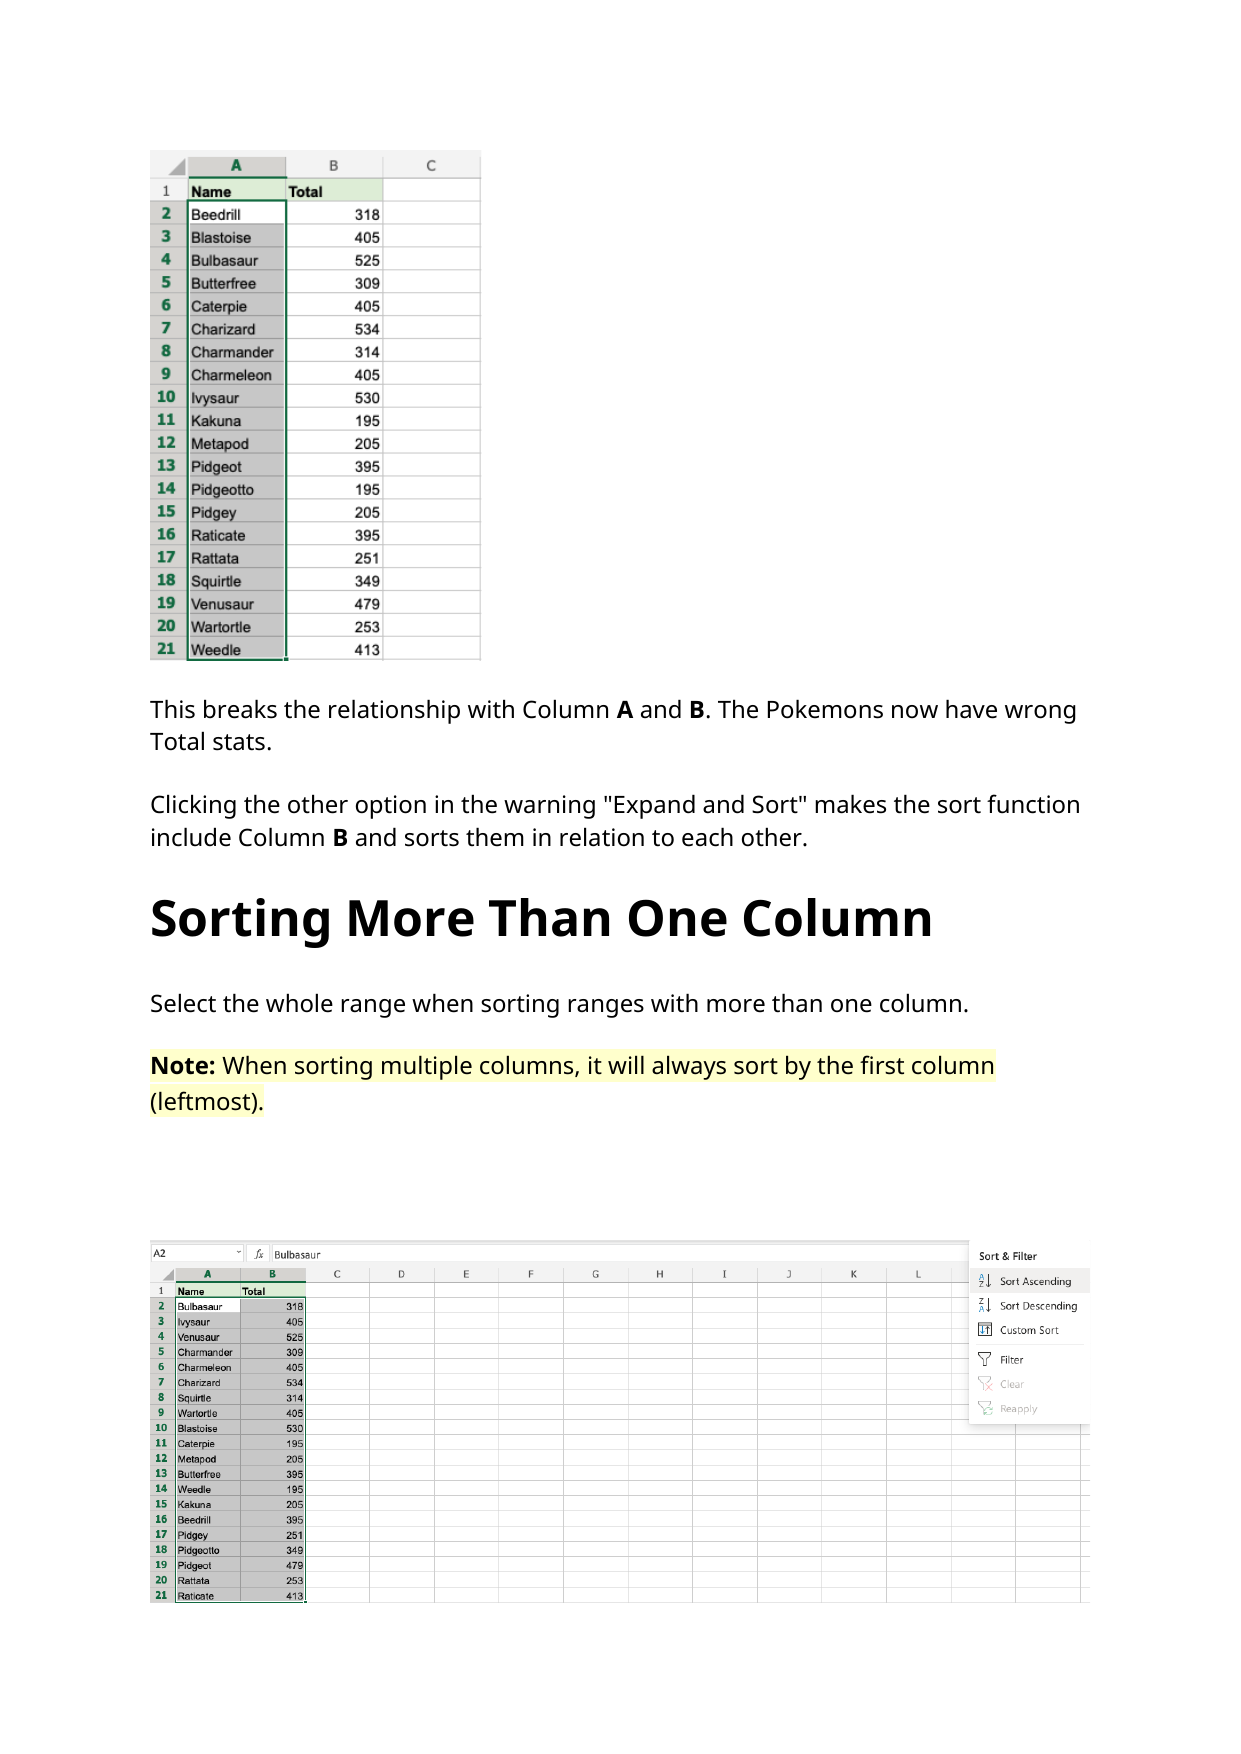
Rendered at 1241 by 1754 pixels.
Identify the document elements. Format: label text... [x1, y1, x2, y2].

picture [150, 150, 482, 661]
text Note: When sorting multiple columns, it will always sort by the first column (leftmost). [150, 1049, 1090, 1117]
picture [150, 1240, 1091, 1603]
text Clicking the other option in the warning "Expand and Sort" makes the sort function include Column B and sorts them in relation to each other. [150, 788, 1090, 853]
text This breaks the relationship with Column A and B. The Pokemons now have wrong Total stats. [150, 693, 1090, 758]
subtitle Sorting More Than One Column [150, 883, 1090, 951]
text Select the whole range when sorting ranges with more than one column. [150, 987, 1090, 1019]
